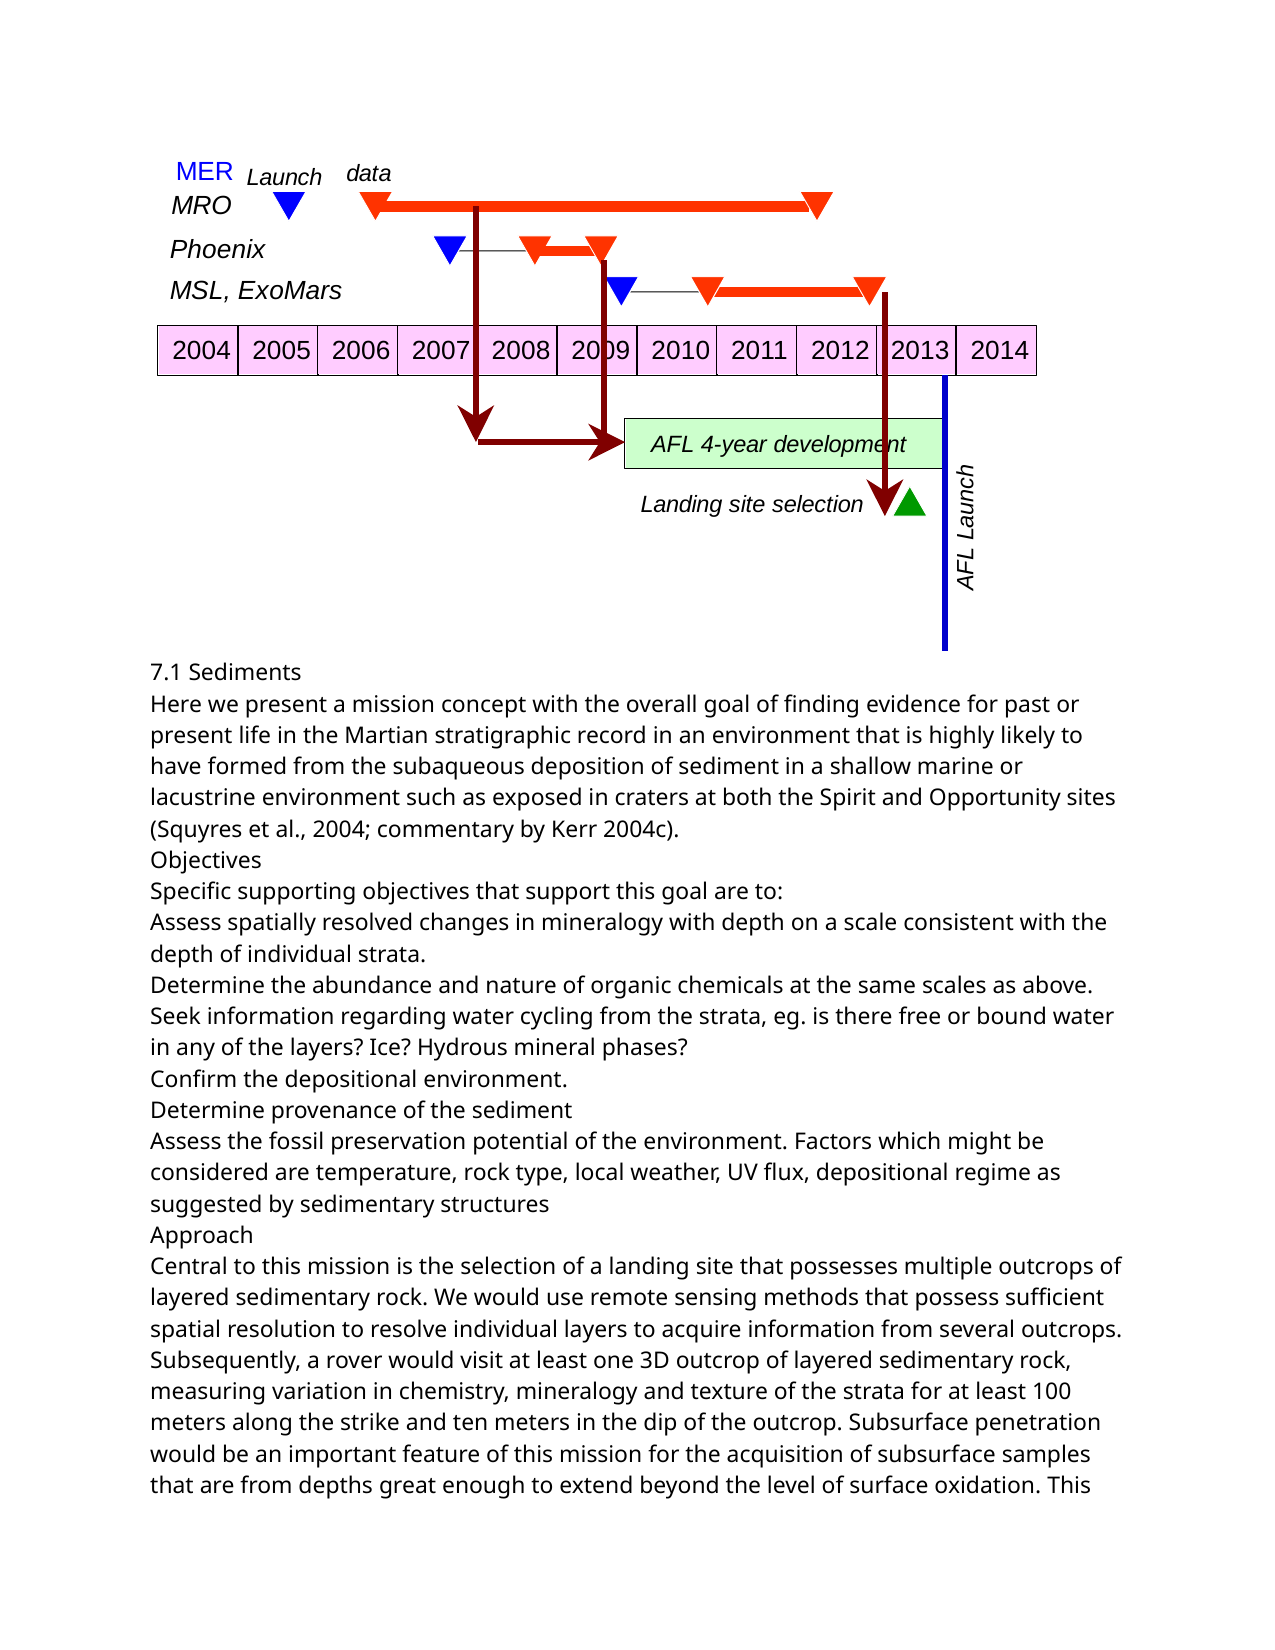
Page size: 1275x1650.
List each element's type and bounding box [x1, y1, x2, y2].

picture [150, 150, 1049, 657]
